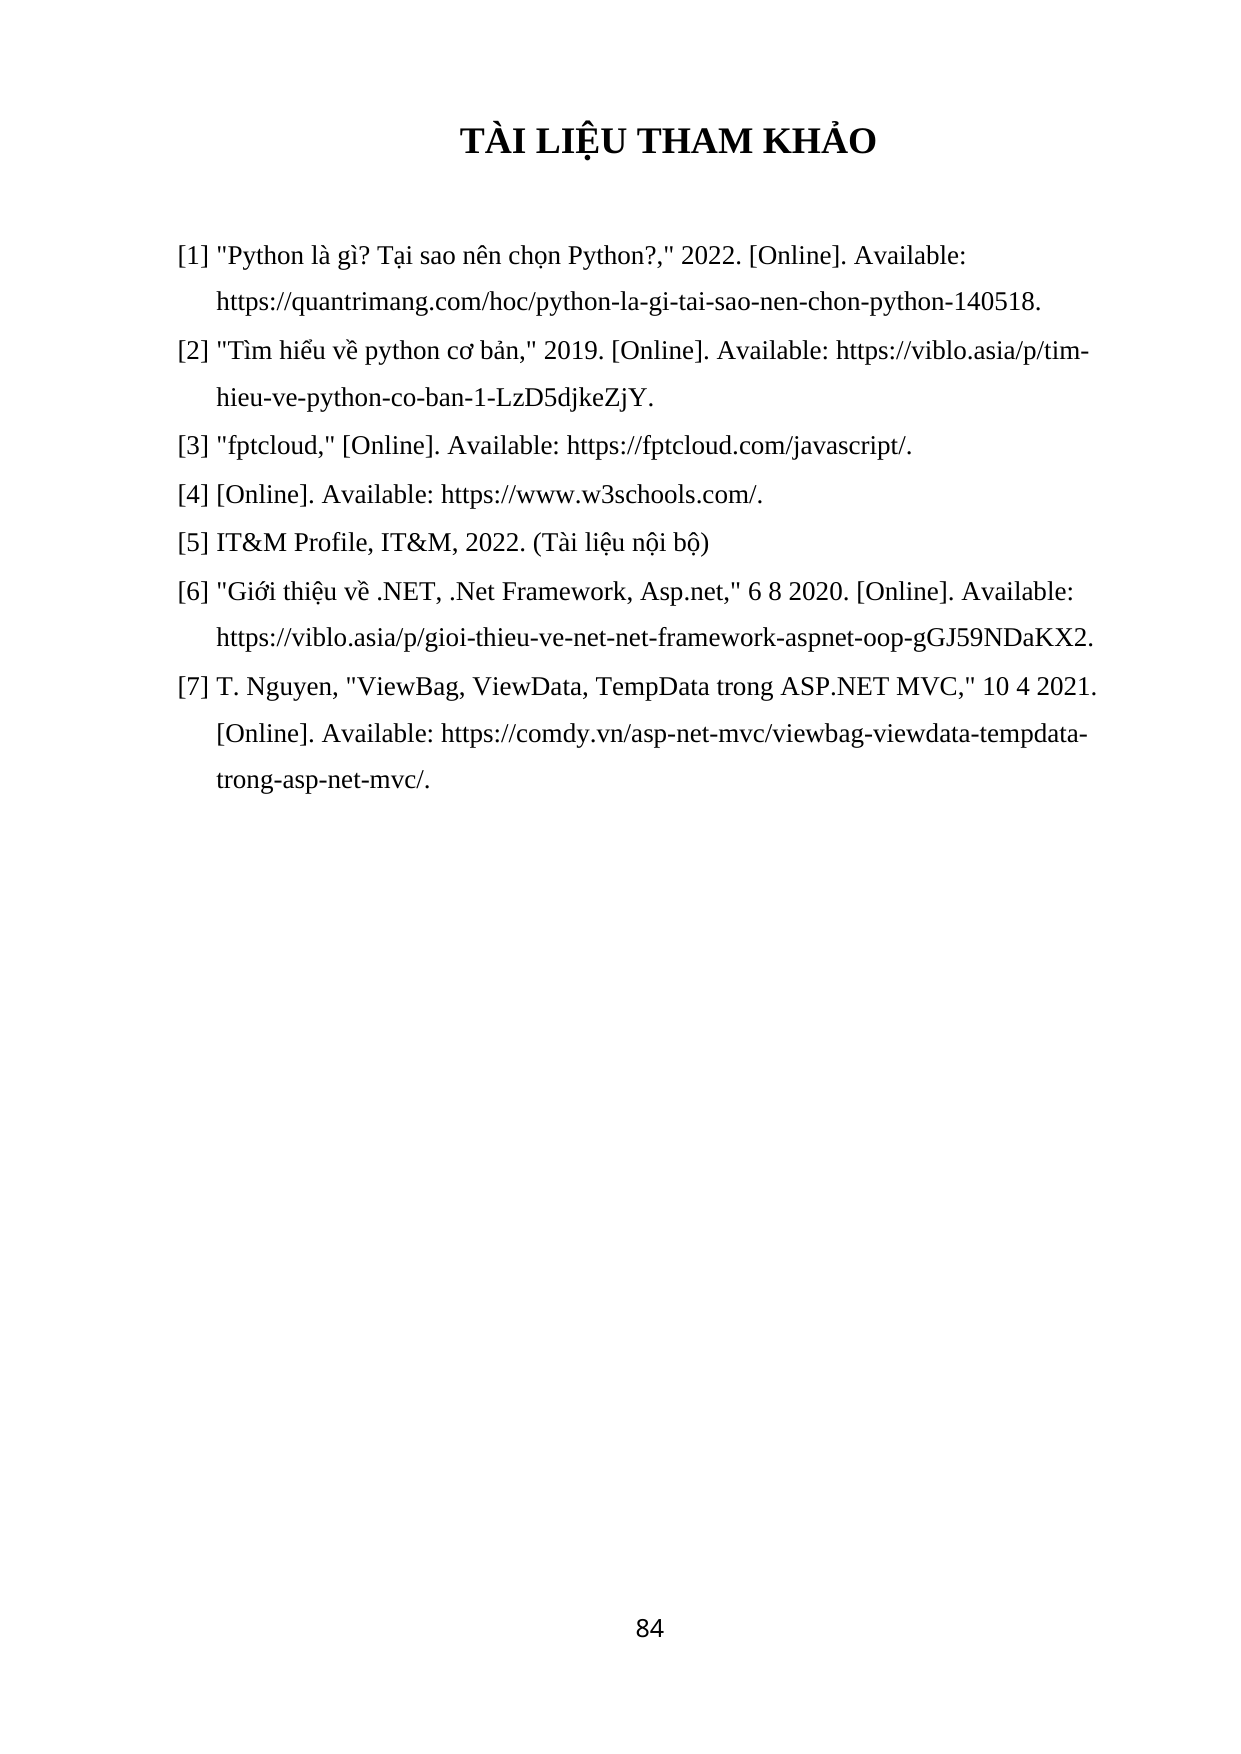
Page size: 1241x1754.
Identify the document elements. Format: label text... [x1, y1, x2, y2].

table_cell "fptcloud," [Online]. Available: https://fptcloud.com/javascript/. [215, 428, 1121, 476]
table_cell [Online]. Available: https://www.w3schools.com/. [215, 476, 1121, 525]
table_header "Python là gì? Tại sao nên chọn Python?," 2022. [Online]. Available: https://quantrimang.com/hoc/python-la-gi-tai-sao-nen-chon-python-140518. [215, 237, 1121, 332]
table_cell [6] [176, 573, 215, 668]
table_cell "Tìm hiểu về python cơ bản," 2019. [Online]. Available: https://viblo.asia/p/tim-hieu-ve-python-co-ban-1-LzD5djkeZjY. [215, 333, 1121, 428]
table_cell IT&M Profile, IT&M, 2022. (Tài liệu nội bộ) [215, 525, 1121, 573]
table_cell [7] [176, 669, 215, 810]
table_cell [3] [176, 428, 215, 476]
table_cell [2] [176, 333, 215, 428]
table_header [1] [176, 237, 215, 332]
table_cell T. Nguyen, "ViewBag, ViewData, TempData trong ASP.NET MVC," 10 4 2021. [Online]. Available: https://comdy.vn/asp-net-mvc/viewbag-viewdata-tempdata-trong-asp-net-mvc/. [215, 669, 1121, 810]
table_cell "Giới thiệu về .NET, .Net Framework, Asp.net," 6 8 2020. [Online]. Available: https://viblo.asia/p/gioi-thieu-ve-net-net-framework-aspnet-oop-gGJ59NDaKX2. [215, 573, 1121, 668]
text TÀI LIỆU THAM KHẢO [215, 118, 1122, 161]
table_cell [4] [176, 476, 215, 525]
table_cell [5] [176, 525, 215, 573]
